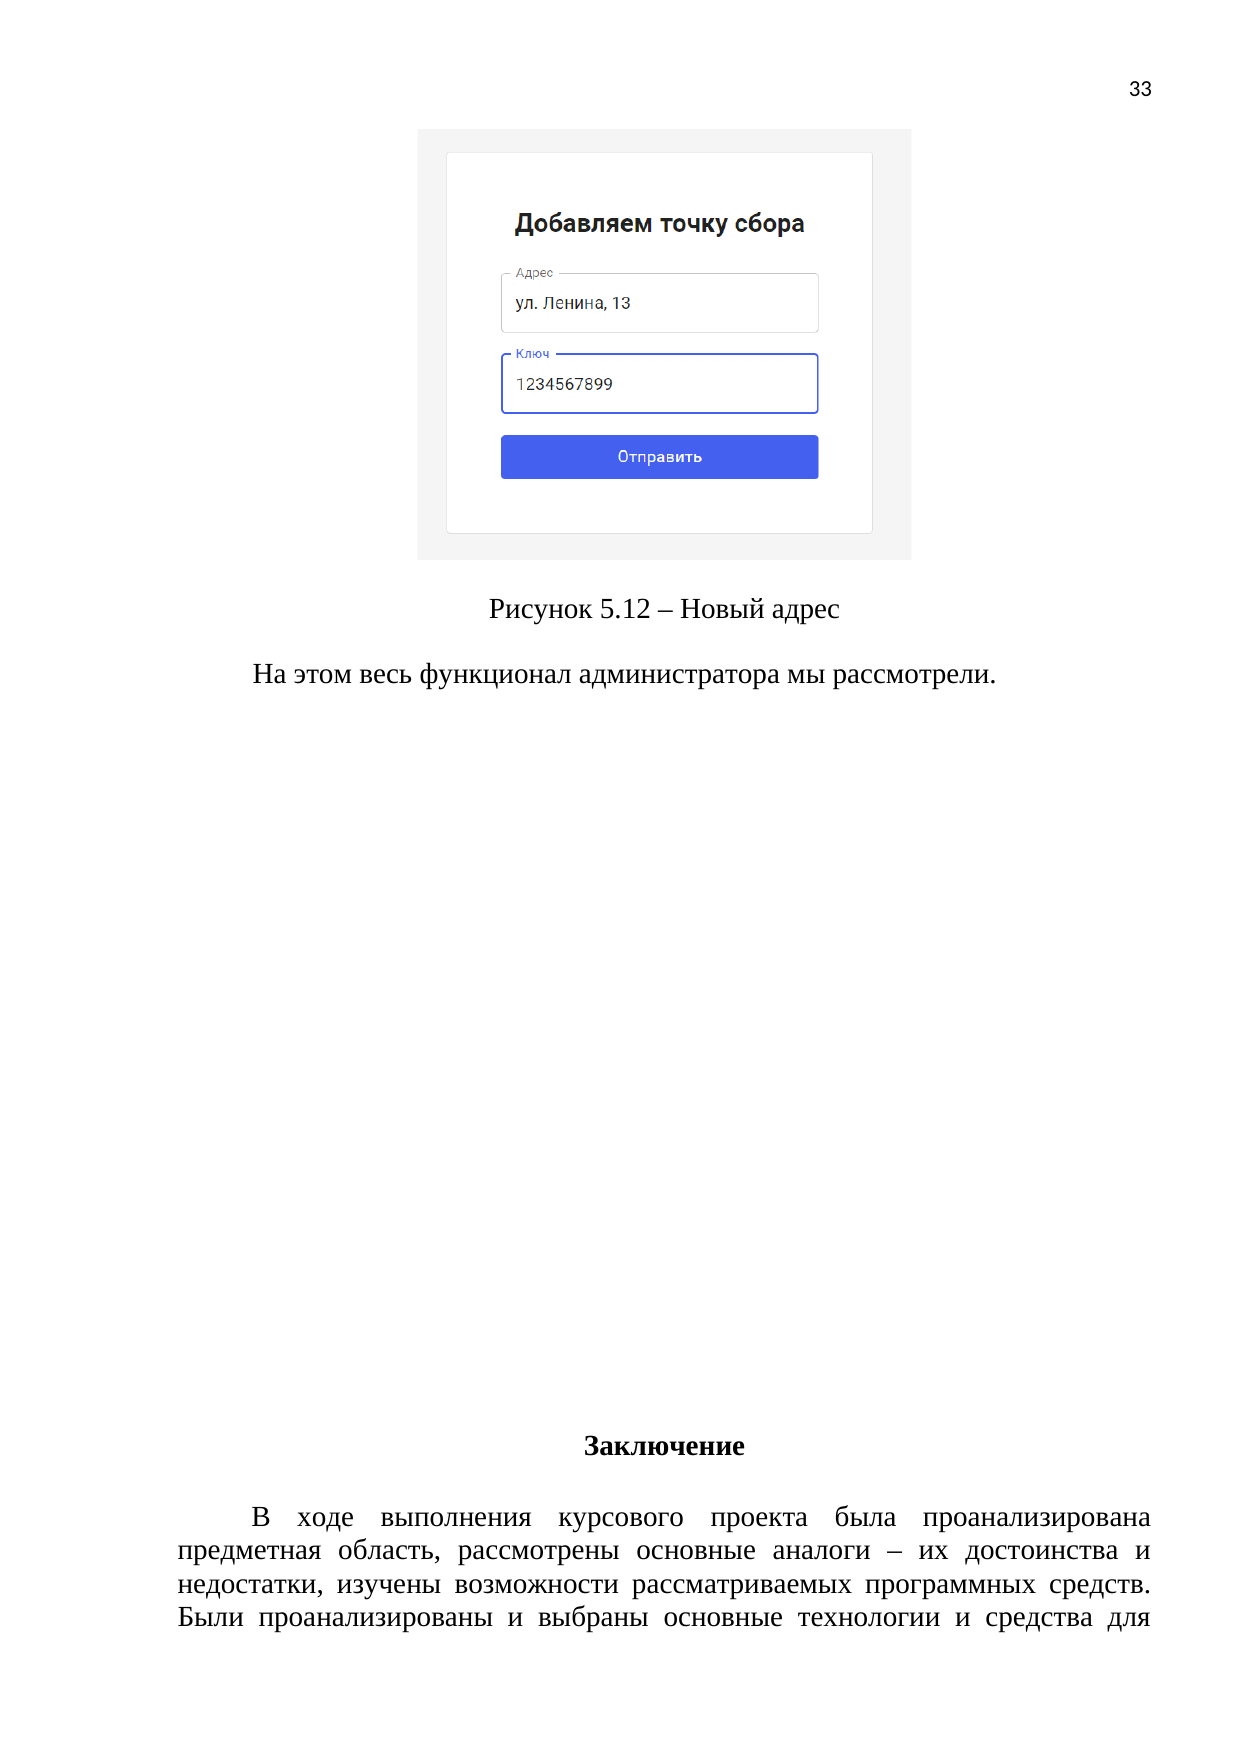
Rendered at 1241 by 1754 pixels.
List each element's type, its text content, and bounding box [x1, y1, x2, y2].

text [177, 1499, 1152, 1633]
text Рисунок 5.12 – Новый адрес [177, 591, 1152, 625]
subtitle Заключение [177, 1428, 1152, 1461]
text На этом весь функционал администратора мы рассмотрели. [177, 656, 1152, 690]
picture [417, 129, 912, 560]
